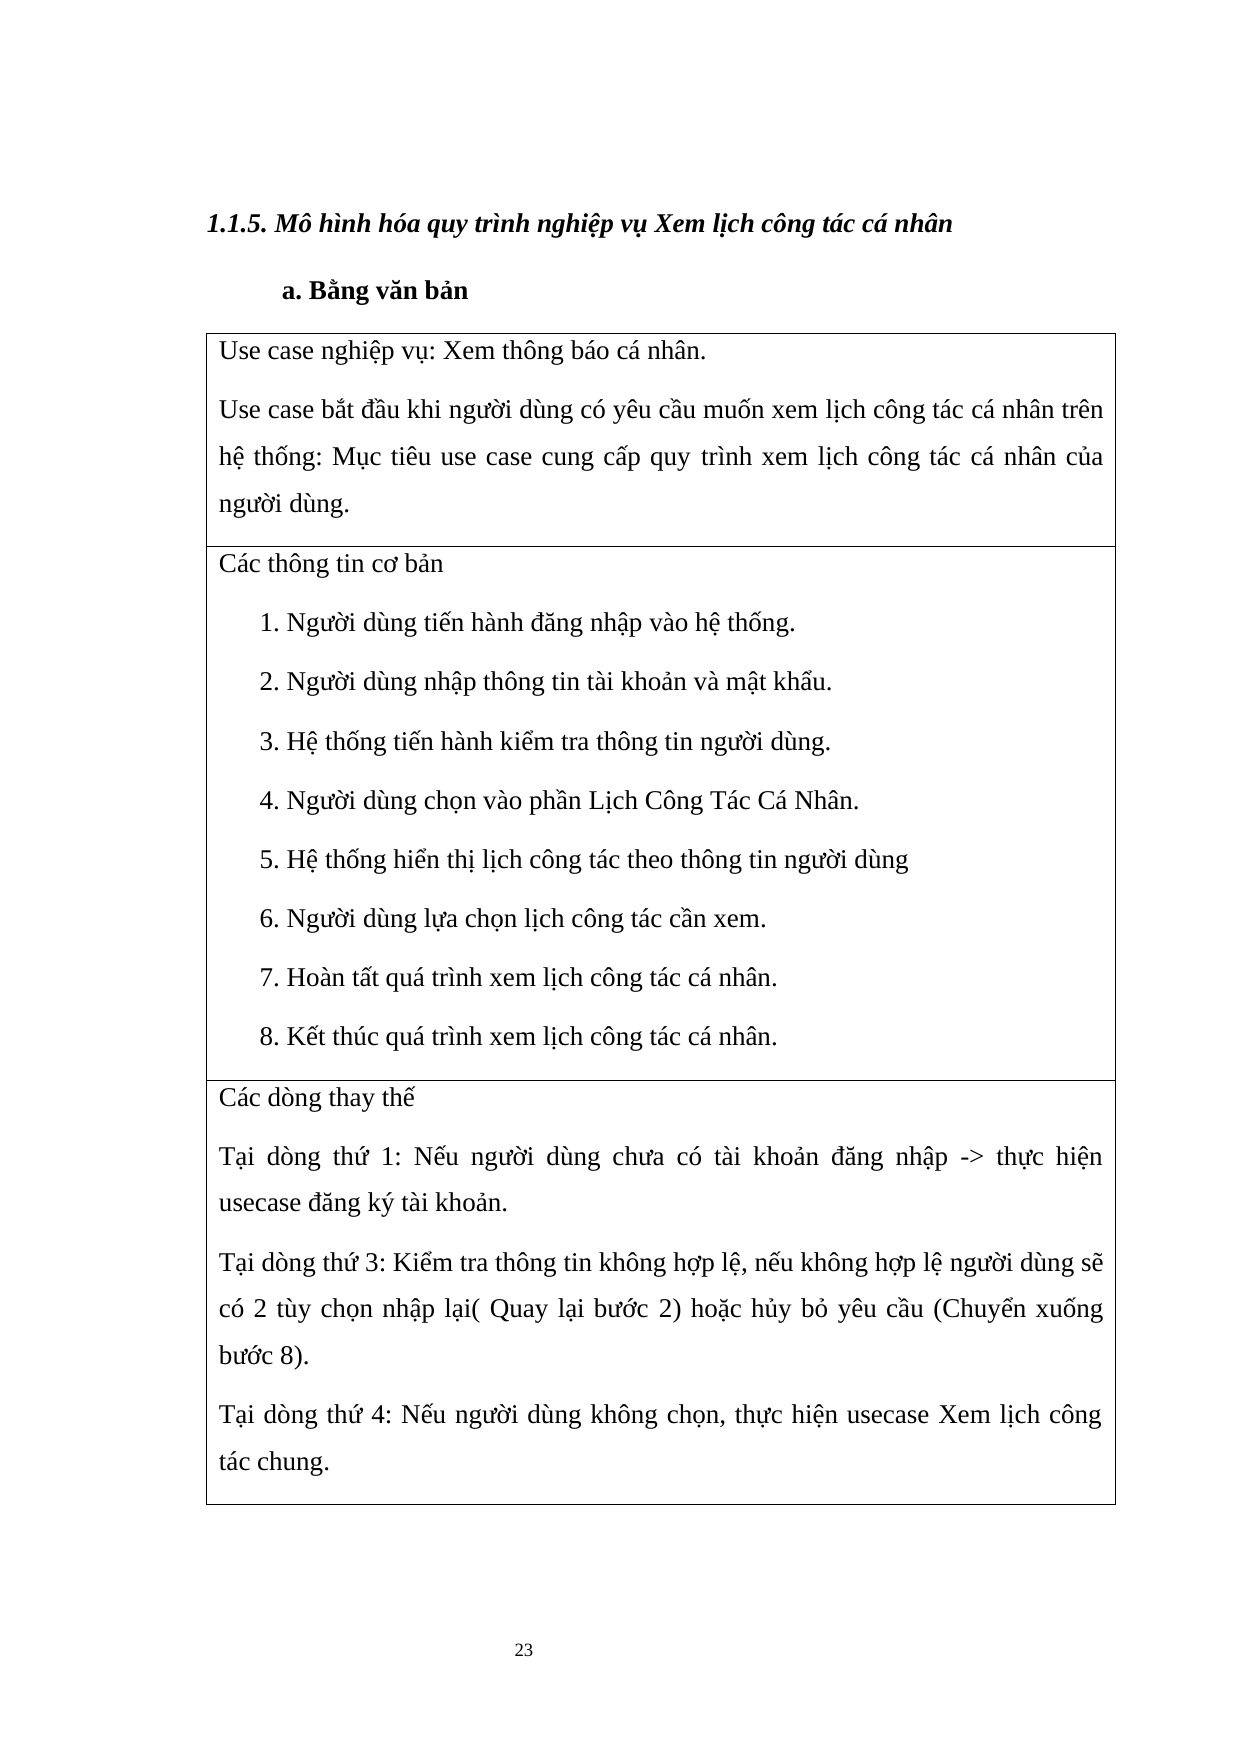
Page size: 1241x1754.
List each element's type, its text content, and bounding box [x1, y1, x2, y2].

table_header Use case nghiệp vụ: Xem thông báo cá nhân. Use case bắt đầu khi người dùng có yêu cầu muốn xem lịch công tác cá nhân trên hệ thống: Mục tiêu use case cung cấp quy trình xem lịch công tác cá nhân của người dùng. [207, 334, 1115, 546]
subtitle a. Bằng văn bản [282, 274, 1122, 305]
table_cell Các dòng thay thế Tại dòng thứ 1: Nếu người dùng chưa có tài khoản đăng nhập -> thực hiện usecase đăng ký tài khoản. Tại dòng thứ 3: Kiểm tra thông tin không hợp lệ, nếu không hợp lệ người dùng sẽ có 2 tùy chọn nhập lại( Quay lại bước 2) hoặc hủy bỏ yêu cầu (Chuyển xuống bước 8). Tại dòng thứ 4: Nếu người dùng không chọn, thực hiện usecase Xem lịch công tác chung. [207, 1081, 1115, 1504]
table_cell Các thông tin cơ bản Người dùng tiến hành đăng nhập vào hệ thống. Người dùng nhập thông tin tài khoản và mật khẩu. Hệ thống tiến hành kiểm tra thông tin người dùng. Người dùng chọn vào phần Lịch Công Tác Cá Nhân. Hệ thống hiển thị lịch công tác theo thông tin người dùng Người dùng lựa chọn lịch công tác cần xem. Hoàn tất quá trình xem lịch công tác cá nhân. Kết thúc quá trình xem lịch công tác cá nhân. [207, 547, 1115, 1079]
subtitle 1.1.5. Mô hình hóa quy trình nghiệp vụ Xem lịch công tác cá nhân [207, 207, 1122, 238]
